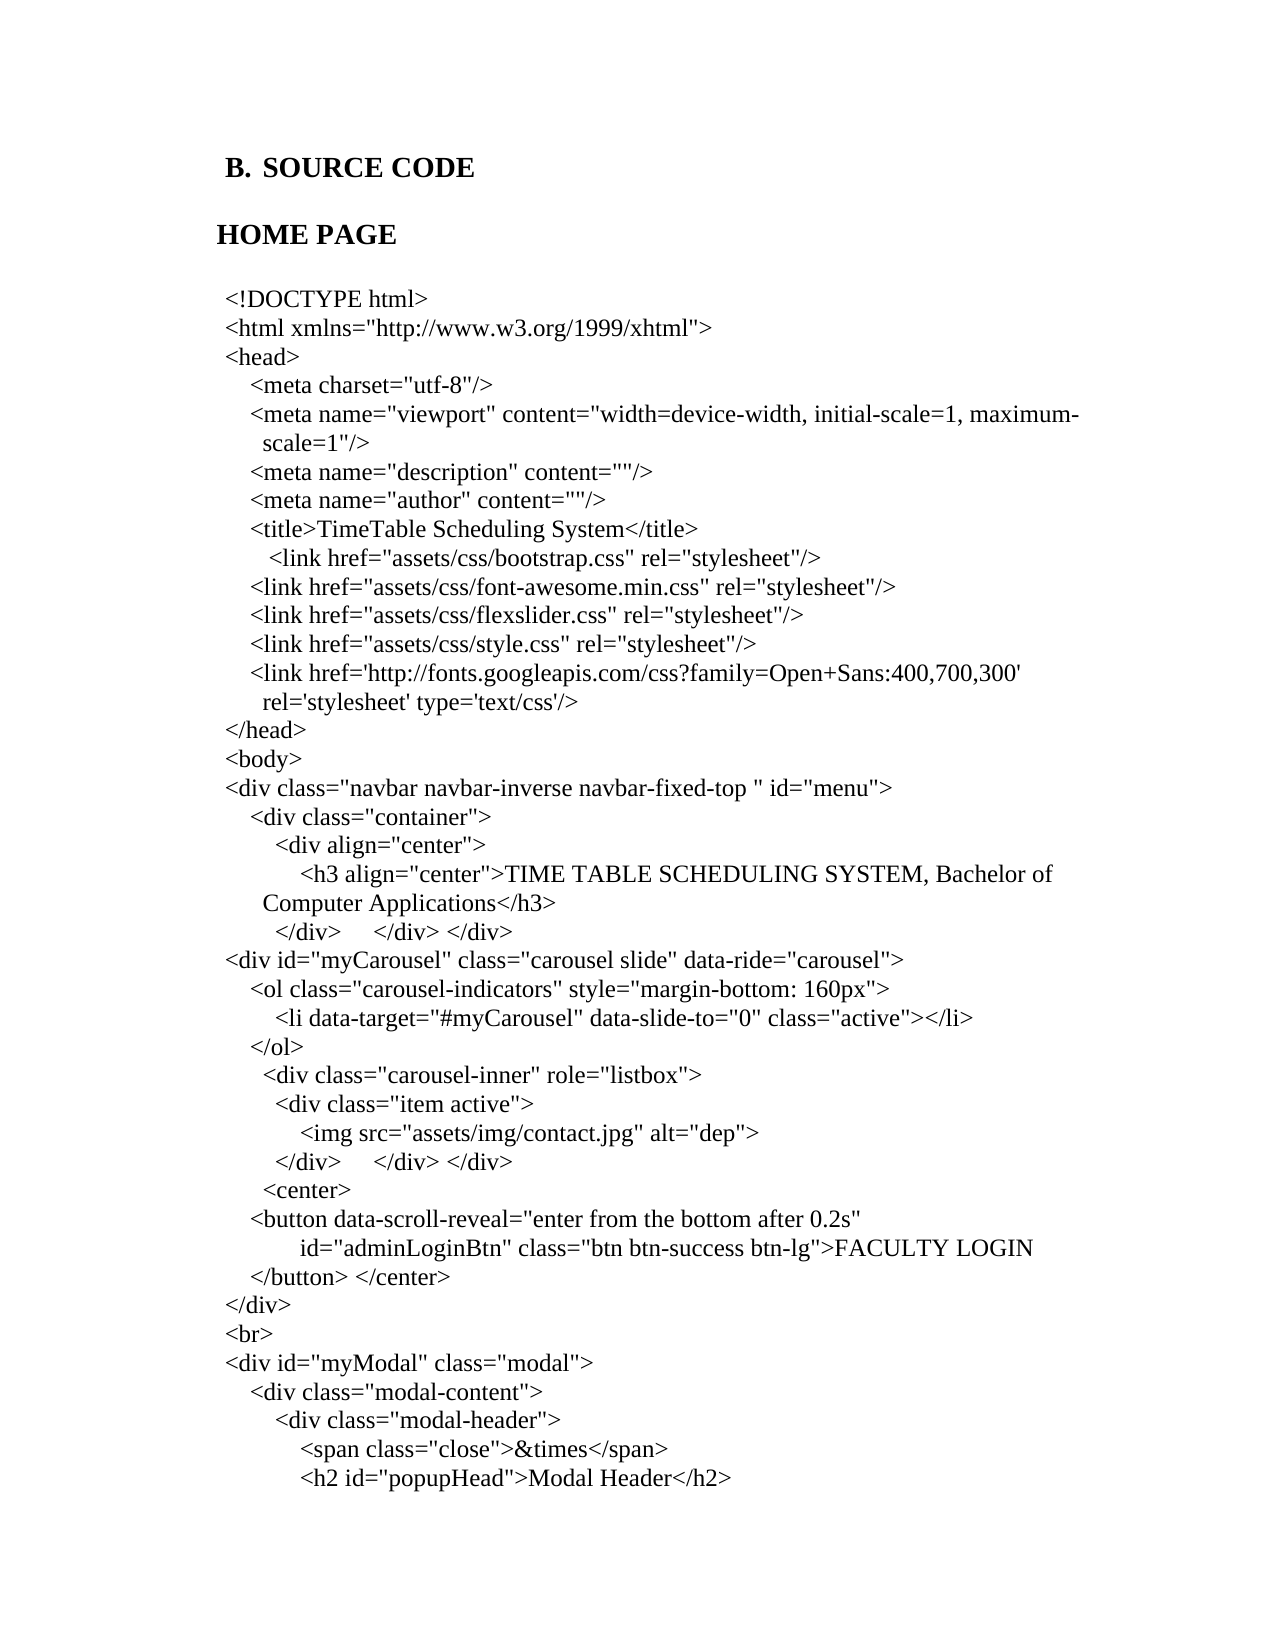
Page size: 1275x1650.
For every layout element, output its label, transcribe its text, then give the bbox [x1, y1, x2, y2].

list <link href="assets/css/font-awesome.min.css" rel="stylesheet"/> [224, 572, 1125, 600]
list </head> [224, 715, 1125, 744]
list <link href="assets/css/style.css" rel="stylesheet"/> [224, 629, 1125, 658]
list </button> </center> [224, 1262, 1125, 1290]
text HOME PAGE [187, 217, 1125, 251]
list <span class="close">&times</span> [224, 1434, 1125, 1463]
list <html xmlns="http://www.w3.org/1999/xhtml"> [224, 313, 1125, 342]
list <div class="container"> [224, 802, 1125, 830]
list <button data-scroll-reveal="enter from the bottom after 0.2s" [224, 1204, 1125, 1233]
list <!DOCTYPE html> [224, 284, 1125, 313]
list id="adminLoginBtn" class="btn btn-success btn-lg">FACULTY LOGIN [224, 1233, 1125, 1262]
list <link href='http://fonts.googleapis.com/css?family=Open+Sans:400,700,300' rel='stylesheet' type='text/css'/> [224, 658, 1125, 715]
list <div align="center"> [224, 830, 1125, 859]
list <h3 align="center">TIME TABLE SCHEDULING SYSTEM, Bachelor of Computer Applications</h3> [224, 859, 1125, 917]
list <div id="myModal" class="modal"> [224, 1348, 1125, 1377]
list <meta charset="utf-8"/> [224, 370, 1125, 399]
list <br> [224, 1319, 1125, 1348]
list <div class="item active"> [224, 1089, 1125, 1118]
list <div class="modal-content"> [224, 1377, 1125, 1405]
list </div> [224, 1290, 1125, 1319]
list </div> </div> </div> [224, 917, 1125, 945]
list <div class="carousel-inner" role="listbox"> [224, 1060, 1125, 1089]
list <h2 id="popupHead">Modal Header</h2> [224, 1463, 1125, 1492]
list <meta name="viewport" content="width=device-width, initial-scale=1, maximum-scale=1"/> [224, 399, 1125, 457]
list <img src="assets/img/contact.jpg" alt="dep"> [224, 1118, 1125, 1147]
list <meta name="author" content=""/> [224, 485, 1125, 514]
list <meta name="description" content=""/> [224, 457, 1125, 485]
list <li data-target="#myCarousel" data-slide-to="0" class="active"></li> [224, 1003, 1125, 1032]
list <ol class="carousel-indicators" style="margin-bottom: 160px"> [224, 974, 1125, 1003]
list <title>TimeTable Scheduling System</title> [224, 514, 1125, 543]
list <link href="assets/css/flexslider.css" rel="stylesheet"/> [224, 600, 1125, 629]
list </ol> [224, 1032, 1125, 1060]
list <div class="navbar navbar-inverse navbar-fixed-top " id="menu"> [224, 773, 1125, 802]
text <center> [187, 1175, 1125, 1204]
list <link href="assets/css/bootstrap.css" rel="stylesheet"/> [224, 543, 1125, 572]
list <div id="myCarousel" class="carousel slide" data-ride="carousel"> [224, 945, 1125, 974]
list </div> </div> </div> [224, 1147, 1125, 1175]
list <div class="modal-header"> [224, 1405, 1125, 1434]
list <head> [224, 342, 1125, 370]
list SOURCE CODE [225, 150, 1125, 183]
list <body> [224, 744, 1125, 773]
